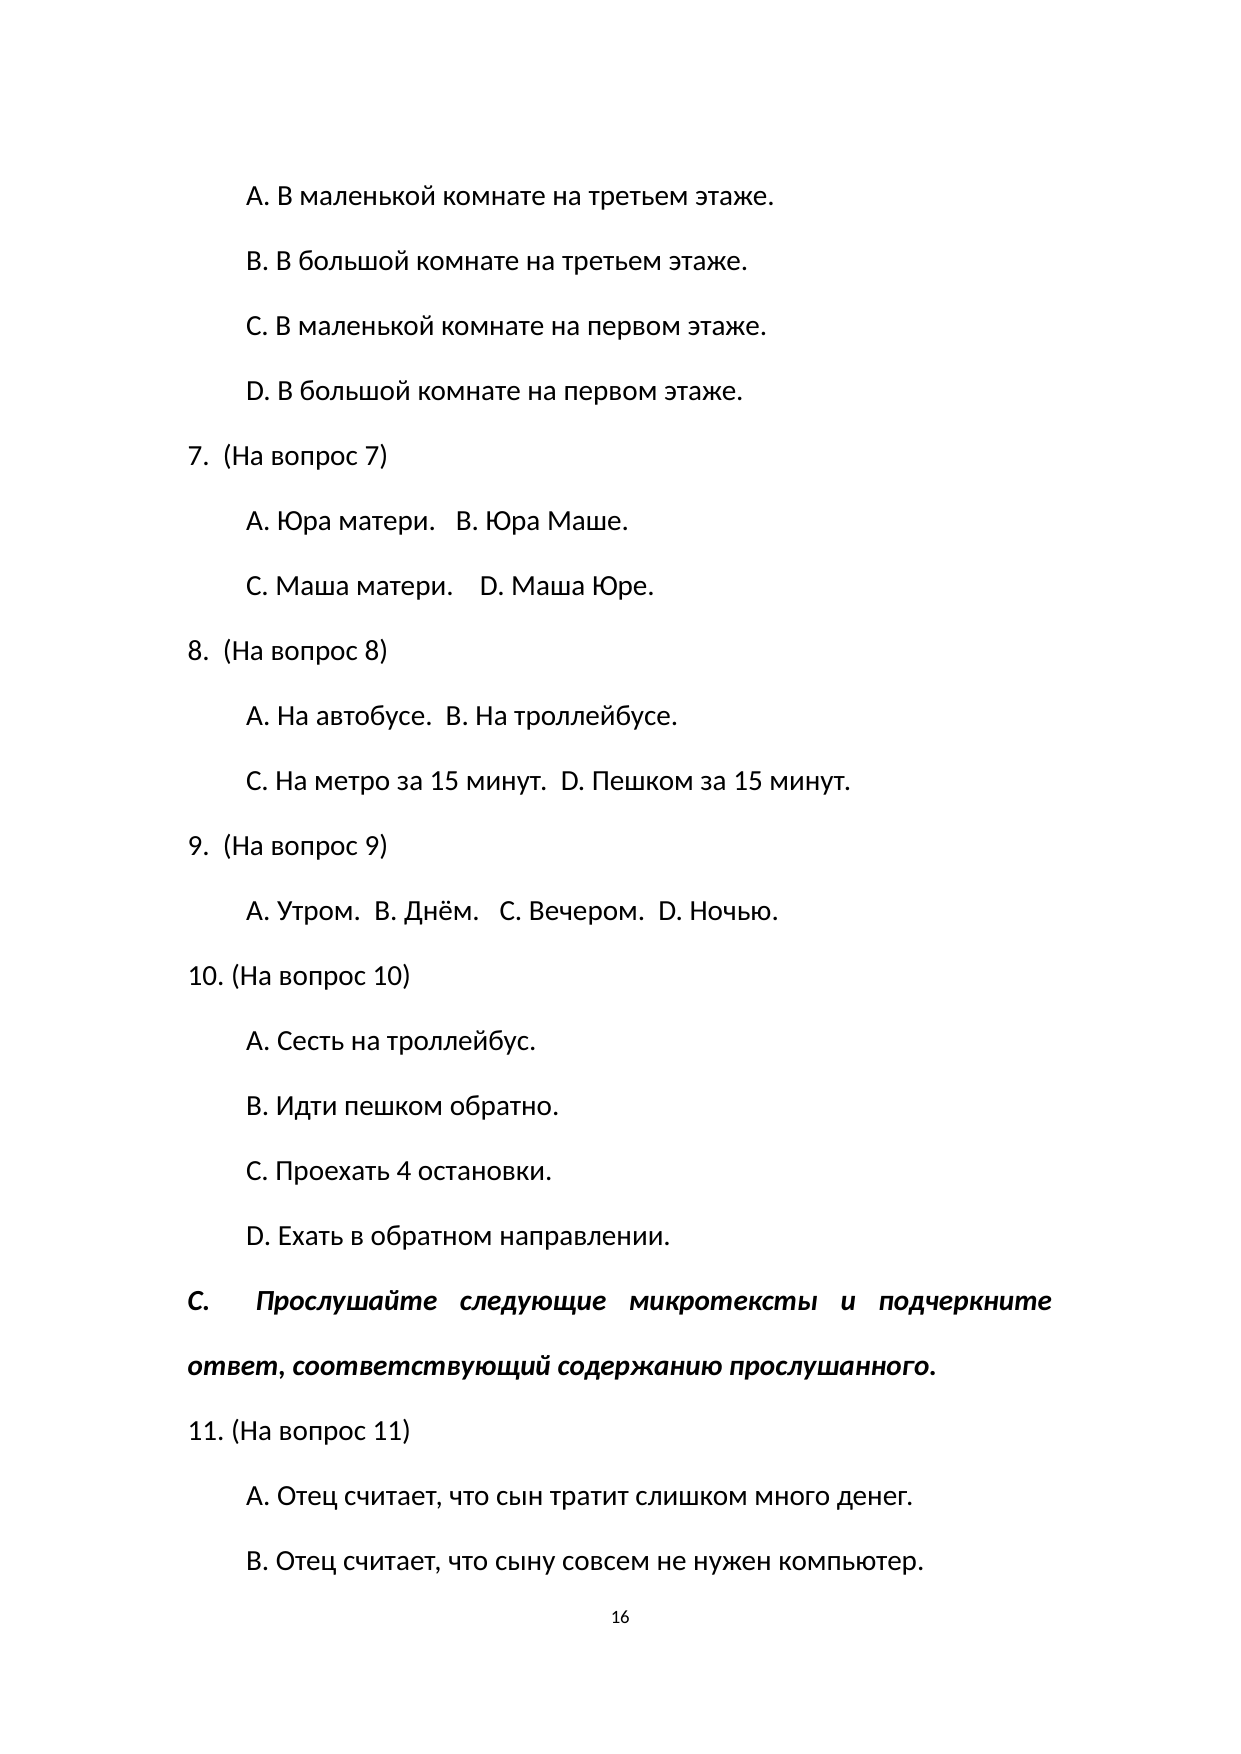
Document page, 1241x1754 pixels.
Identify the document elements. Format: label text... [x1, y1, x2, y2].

text А. Сесть на троллейбус. [187, 1007, 1053, 1072]
text 7. (На вопрос 7) [187, 422, 1053, 487]
text С. В маленькой комнате на первом этаже. [187, 292, 1053, 357]
text С. На метро за 15 минут. D. Пешком за 15 минут. [187, 747, 1053, 812]
text А. Утром. В. Днём. С. Вечером. D. Ночью. [187, 877, 1053, 942]
text 8. (На вопрос 8) [187, 617, 1053, 682]
text А. Отец считает, что сын тратит слишком много денег. [187, 1462, 1053, 1527]
text В. В большой комнате на третьем этаже. [187, 227, 1053, 292]
text 10. (На вопрос 10) [187, 942, 1053, 1007]
text D. В большой комнате на первом этаже. [187, 357, 1053, 422]
text В. Отец считает, что сыну совсем не нужен компьютер. [187, 1527, 1053, 1592]
text А. На автобусе. В. На троллейбусе. [187, 682, 1053, 747]
text 9. (На вопрос 9) [187, 812, 1053, 877]
text С. Проехать 4 остановки. [187, 1137, 1053, 1202]
text А. Юра матери. В. Юра Маше. [187, 487, 1053, 552]
text D. Ехать в обратном направлении. [187, 1202, 1053, 1267]
text А. В маленькой комнате на третьем этаже. [187, 162, 1053, 227]
text В. Идти пешком обратно. [187, 1072, 1053, 1137]
text 11. (На вопрос 11) [187, 1397, 1053, 1462]
text С. Прослушайте следующие микротексты и подчеркните ответ, соответствующий содержанию прослушанного. [187, 1267, 1053, 1397]
text С. Маша матери. D. Маша Юре. [187, 552, 1053, 617]
